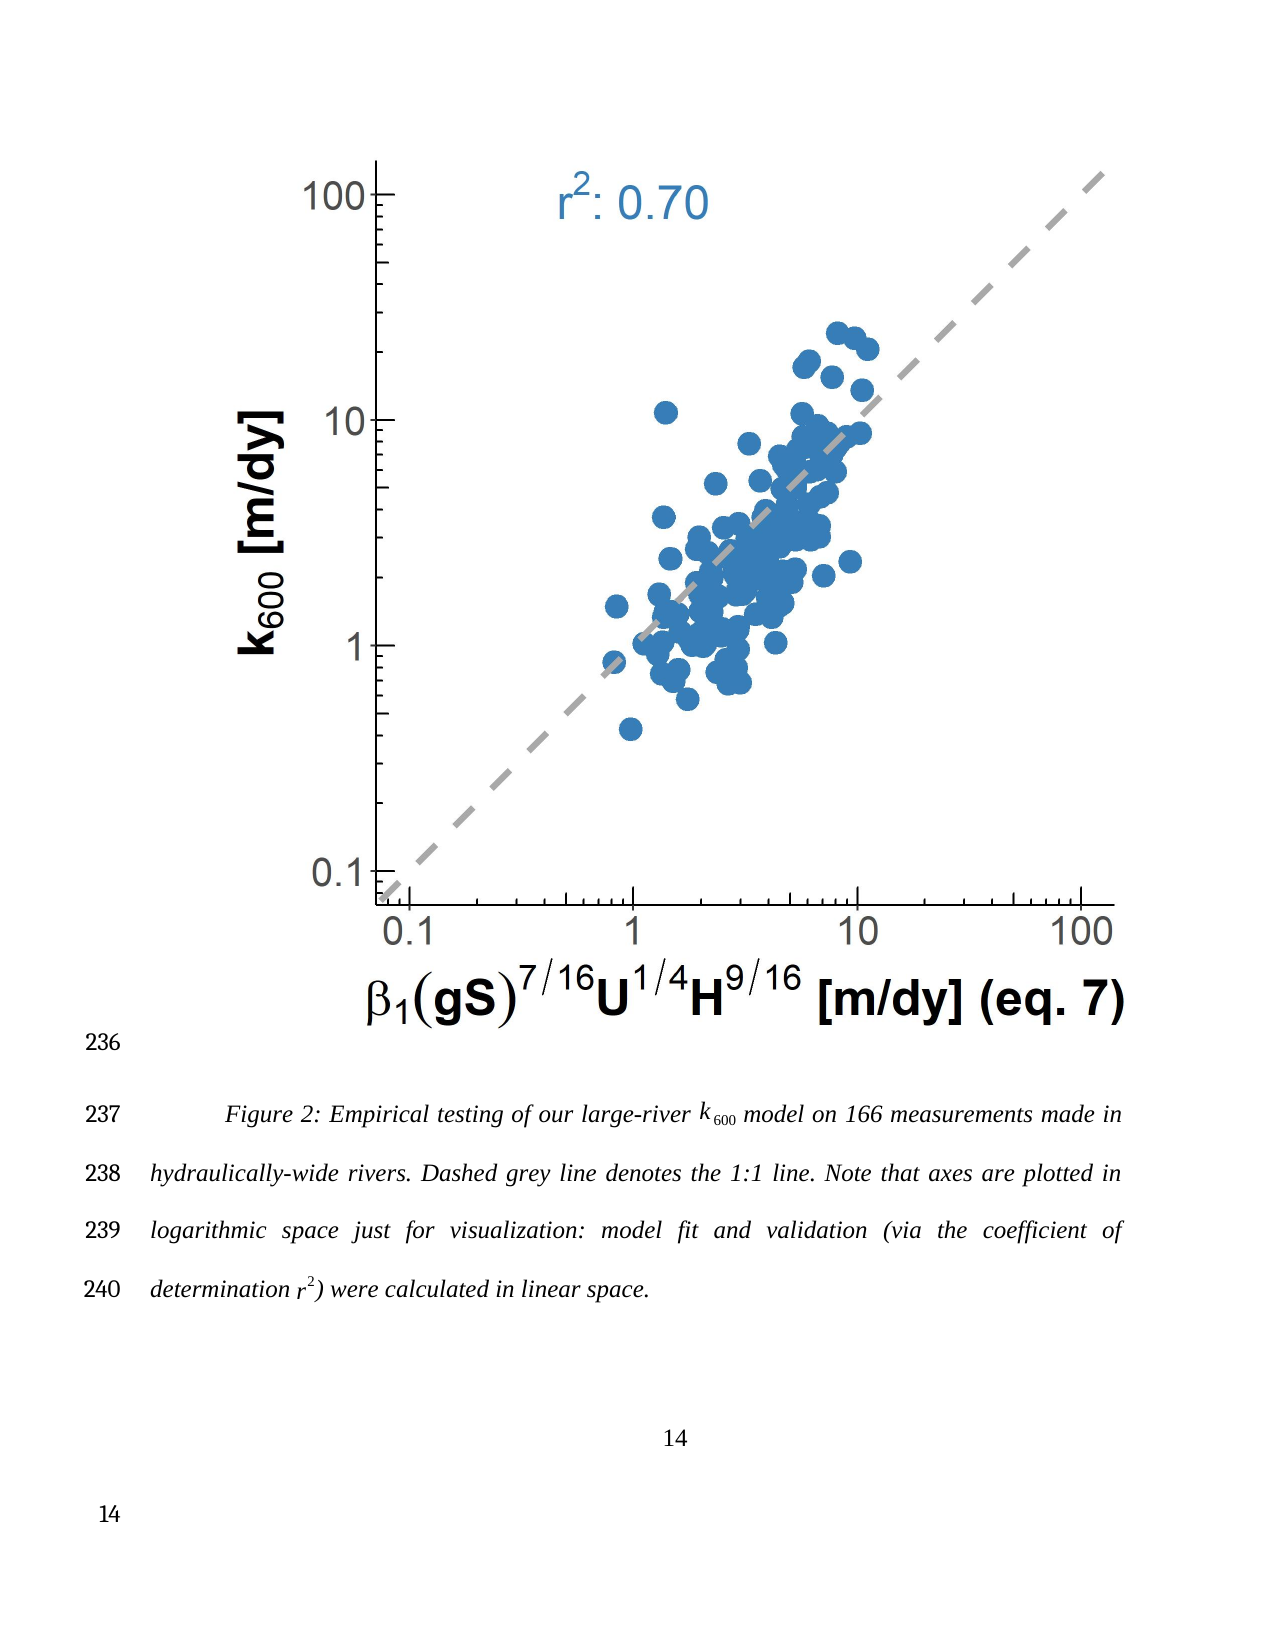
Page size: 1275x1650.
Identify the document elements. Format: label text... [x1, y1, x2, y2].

text Figure 2: Empirical testing of our large-river model on 166 measurements made in hydraulically-wide rivers. Dashed grey line denotes the 1:1 line. Note that axes are plotted in logarithmic space just for visualization: model fit and validation (via the coefficient of determination ) were calculated in linear space. [150, 1097, 1125, 1304]
picture [225, 150, 1125, 1050]
